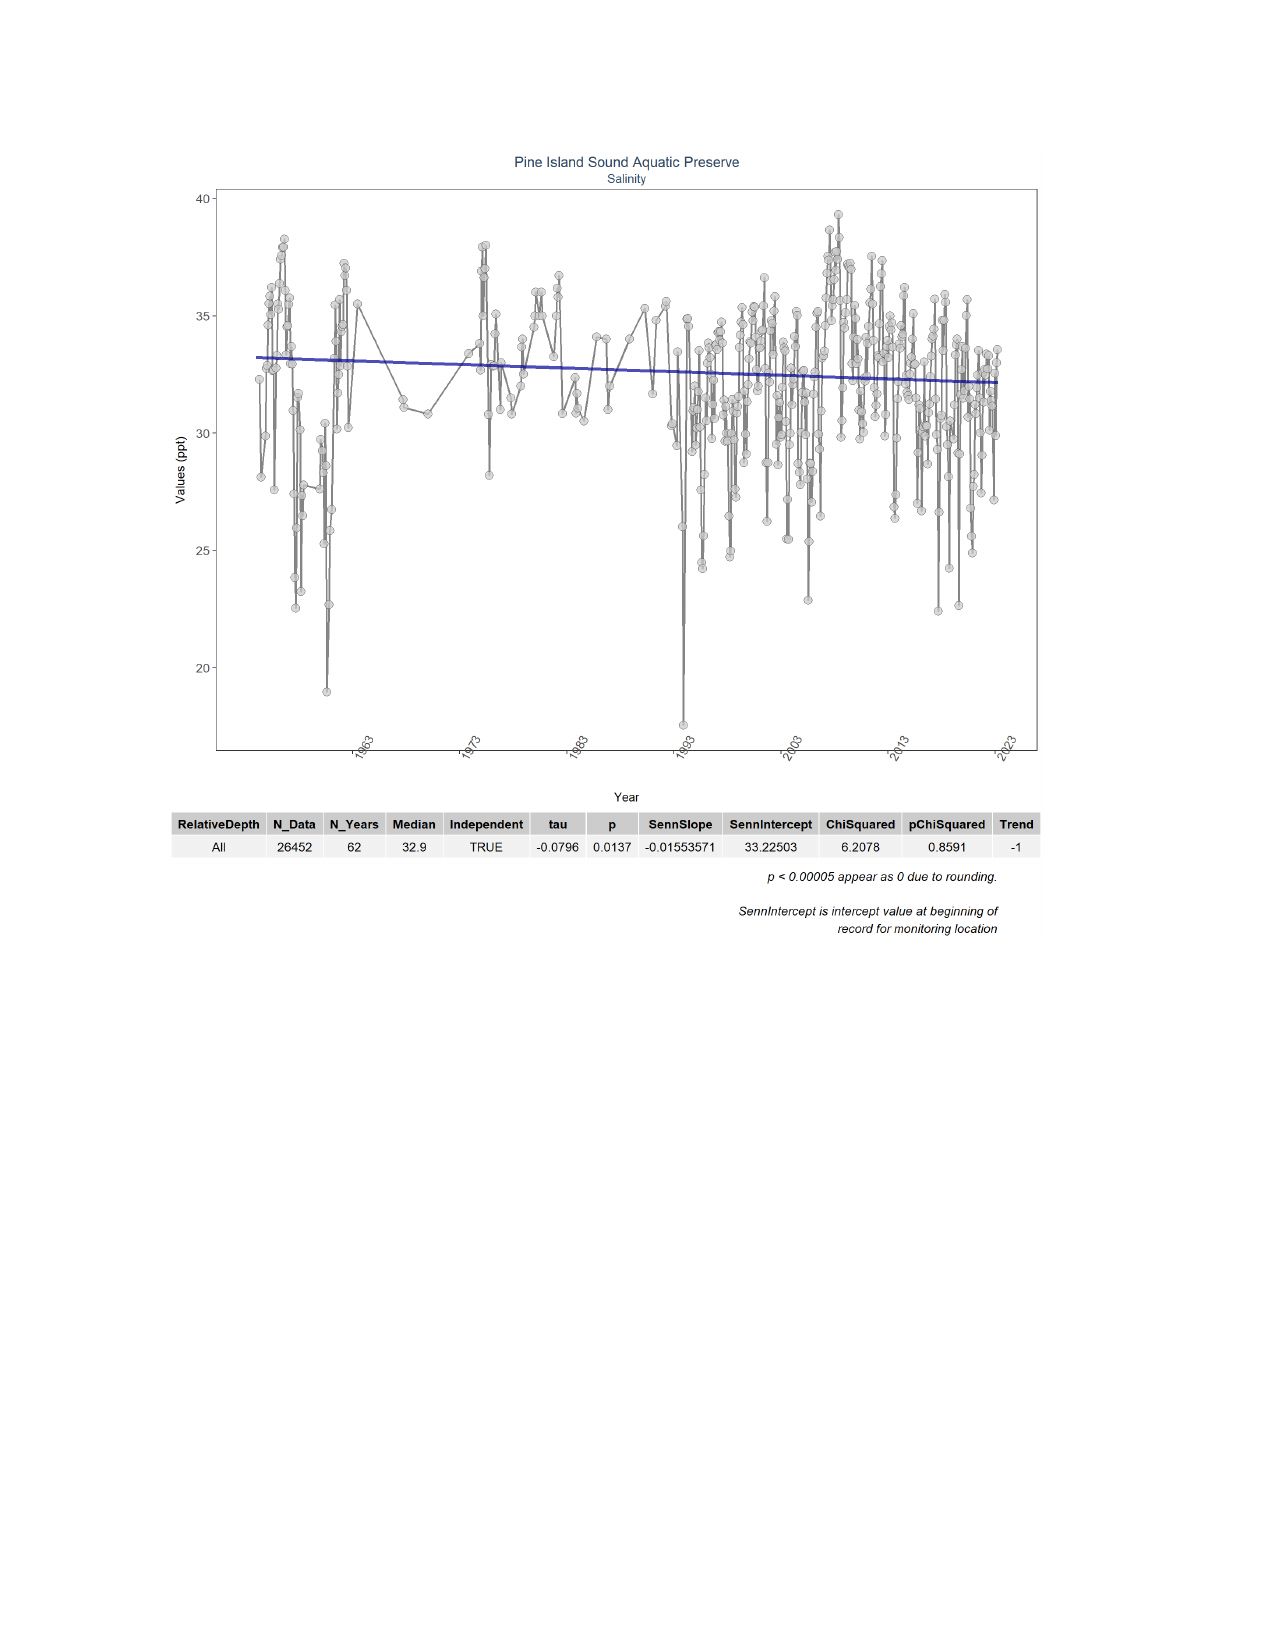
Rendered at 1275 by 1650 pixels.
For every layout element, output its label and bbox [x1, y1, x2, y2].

picture [168, 150, 1044, 938]
